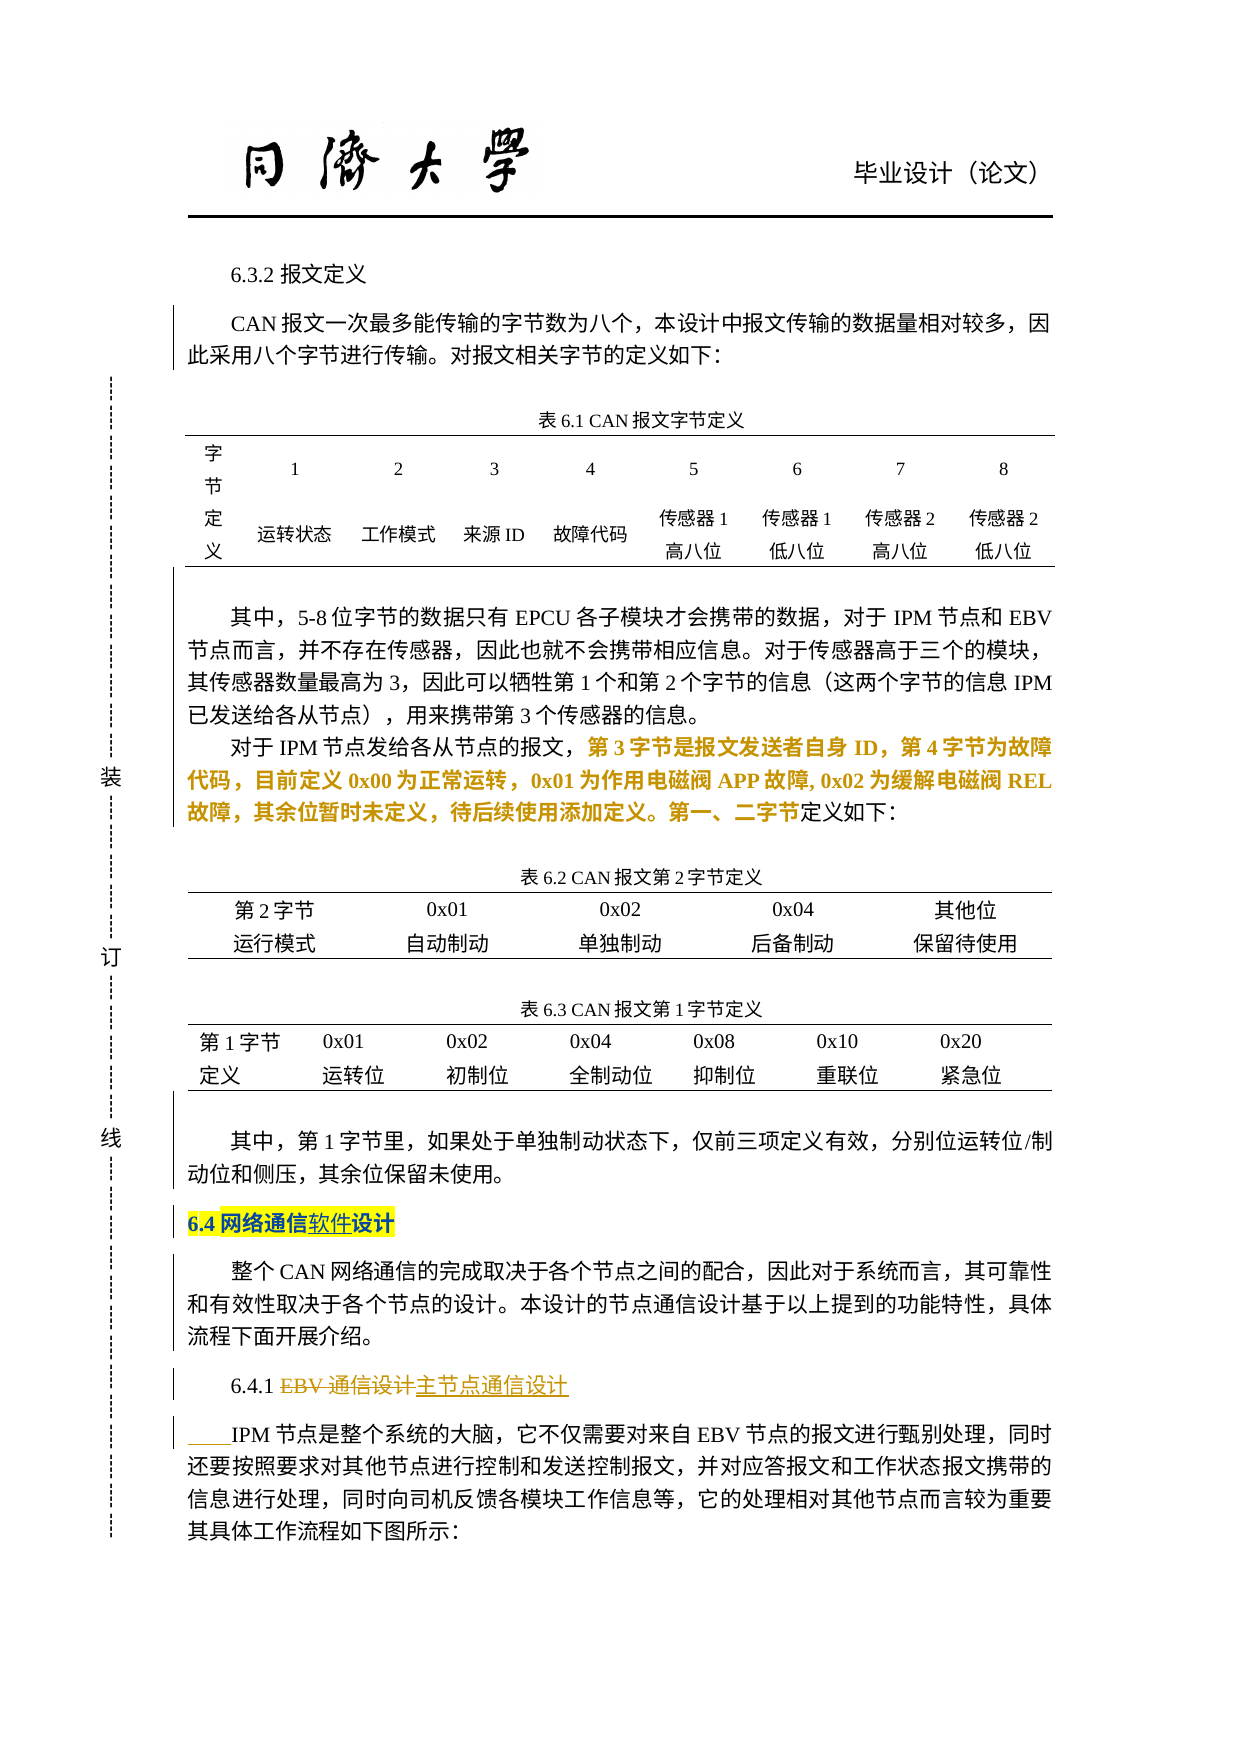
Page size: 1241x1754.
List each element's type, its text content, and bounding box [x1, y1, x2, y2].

text 其中，5-8位字节的数据只有EPCU各子模块才会携带的数据，对于IPM节点和EBV节点而言，并不存在传感器，因此也就不会携带相应信息。对于传感器高于三个的模块，其传感器数量最高为3，因此可以牺牲第1个和第2个字节的信息（这两个字节的信息IPM已发送给各从节点），用来携带第3个传感器的信息。 [187, 600, 1053, 730]
text 表6.3 CAN报文第1字节定义 [187, 992, 1053, 1024]
table_header 3 [450, 436, 538, 501]
subtitle 6.4 网络通信设计 [187, 1205, 1053, 1238]
table_cell 传感器1低八位 [745, 501, 848, 566]
table_header 0x04 [706, 893, 879, 926]
table_header 0x01 [361, 893, 534, 926]
table_header 6 [745, 436, 848, 501]
table_cell 紧急位 [929, 1058, 1052, 1090]
table_cell 传感器2低八位 [952, 501, 1055, 566]
text CAN报文一次最多能传输的字节数为八个，本设计中报文传输的数据量相对较多，因此采用八个字节进行传输。对报文相关字节的定义如下： [187, 305, 1053, 370]
table_cell 后备制动 [706, 926, 879, 958]
table_header 其他位 [879, 893, 1052, 926]
table_header 0x08 [682, 1025, 805, 1058]
text 整个CAN网络通信的完成取决于各个节点之间的配合，因此对于系统而言，其可靠性和有效性取决于各个节点的设计。本设计的节点通信设计基于以上提到的功能特性，具体流程下面开展介绍。 [187, 1254, 1053, 1351]
table_cell 传感器2高八位 [849, 501, 952, 566]
table_cell 定义 [185, 501, 243, 566]
table_header 8 [952, 436, 1055, 501]
table_cell 抑制位 [682, 1058, 805, 1090]
table_header 5 [642, 436, 745, 501]
table_header 第2字节 [188, 893, 361, 926]
table_cell 自动制动 [361, 926, 534, 958]
table_header 1 [243, 436, 347, 501]
text 表6.2 CAN报文第2字节定义 [187, 860, 1053, 892]
table_header 0x04 [558, 1025, 682, 1058]
table_cell 初制位 [435, 1058, 558, 1090]
table_cell 运行模式 [188, 926, 361, 958]
table_cell 单独制动 [534, 926, 706, 958]
table_cell 重联位 [805, 1058, 929, 1090]
subtitle 6.4.1 [187, 1368, 1053, 1400]
table_header 字节 [185, 436, 243, 501]
table_header 4 [539, 436, 642, 501]
text IPM节点是整个系统的大脑，它不仅需要对来自EBV节点的报文进行甄别处理，同时还要按照要求对其他节点进行控制和发送控制报文，并对应答报文和工作状态报文携带的信息进行处理，同时向司机反馈各模块工作信息等，它的处理相对其他节点而言较为重要，其具体工作流程如下图所示： [187, 1416, 1053, 1546]
table_cell 工作模式 [347, 501, 450, 566]
table_cell 运转状态 [243, 501, 347, 566]
table_cell 故障代码 [539, 501, 642, 566]
table_cell 来源ID [450, 501, 538, 566]
table_cell 传感器1高八位 [642, 501, 745, 566]
text 对于IPM节点发给各从节点的报文，第3字节是报文发送者自身ID，第4字节为故障代码，目前定义0x00为正常运转，0x01为作用电磁阀APP故障, 0x02为缓解电磁阀REL故障，其余位暂时未定义，待后续使用添加定义。第一、二字节定义如下： [187, 730, 1053, 827]
picture [224, 119, 547, 198]
text 表6.1 CAN报文字节定义 [187, 403, 1053, 435]
table_cell 全制动位 [558, 1058, 682, 1090]
table_header 0x20 [929, 1025, 1052, 1058]
table_cell 定义 [188, 1058, 311, 1090]
table_header 0x10 [805, 1025, 929, 1058]
table_header 0x01 [311, 1025, 435, 1058]
text 其中，第1字节里，如果处于单独制动状态下，仅前三项定义有效，分别位运转位/制动位和侧压，其余位保留未使用。 [187, 1124, 1053, 1189]
table_header 0x02 [435, 1025, 558, 1058]
table_header 0x02 [534, 893, 706, 926]
table_header 2 [347, 436, 450, 501]
table_header 第1字节 [188, 1025, 311, 1058]
table_header 7 [849, 436, 952, 501]
table_cell 保留待使用 [879, 926, 1052, 958]
table_cell 运转位 [311, 1058, 435, 1090]
subtitle 6.3.2 报文定义 [187, 256, 1053, 289]
